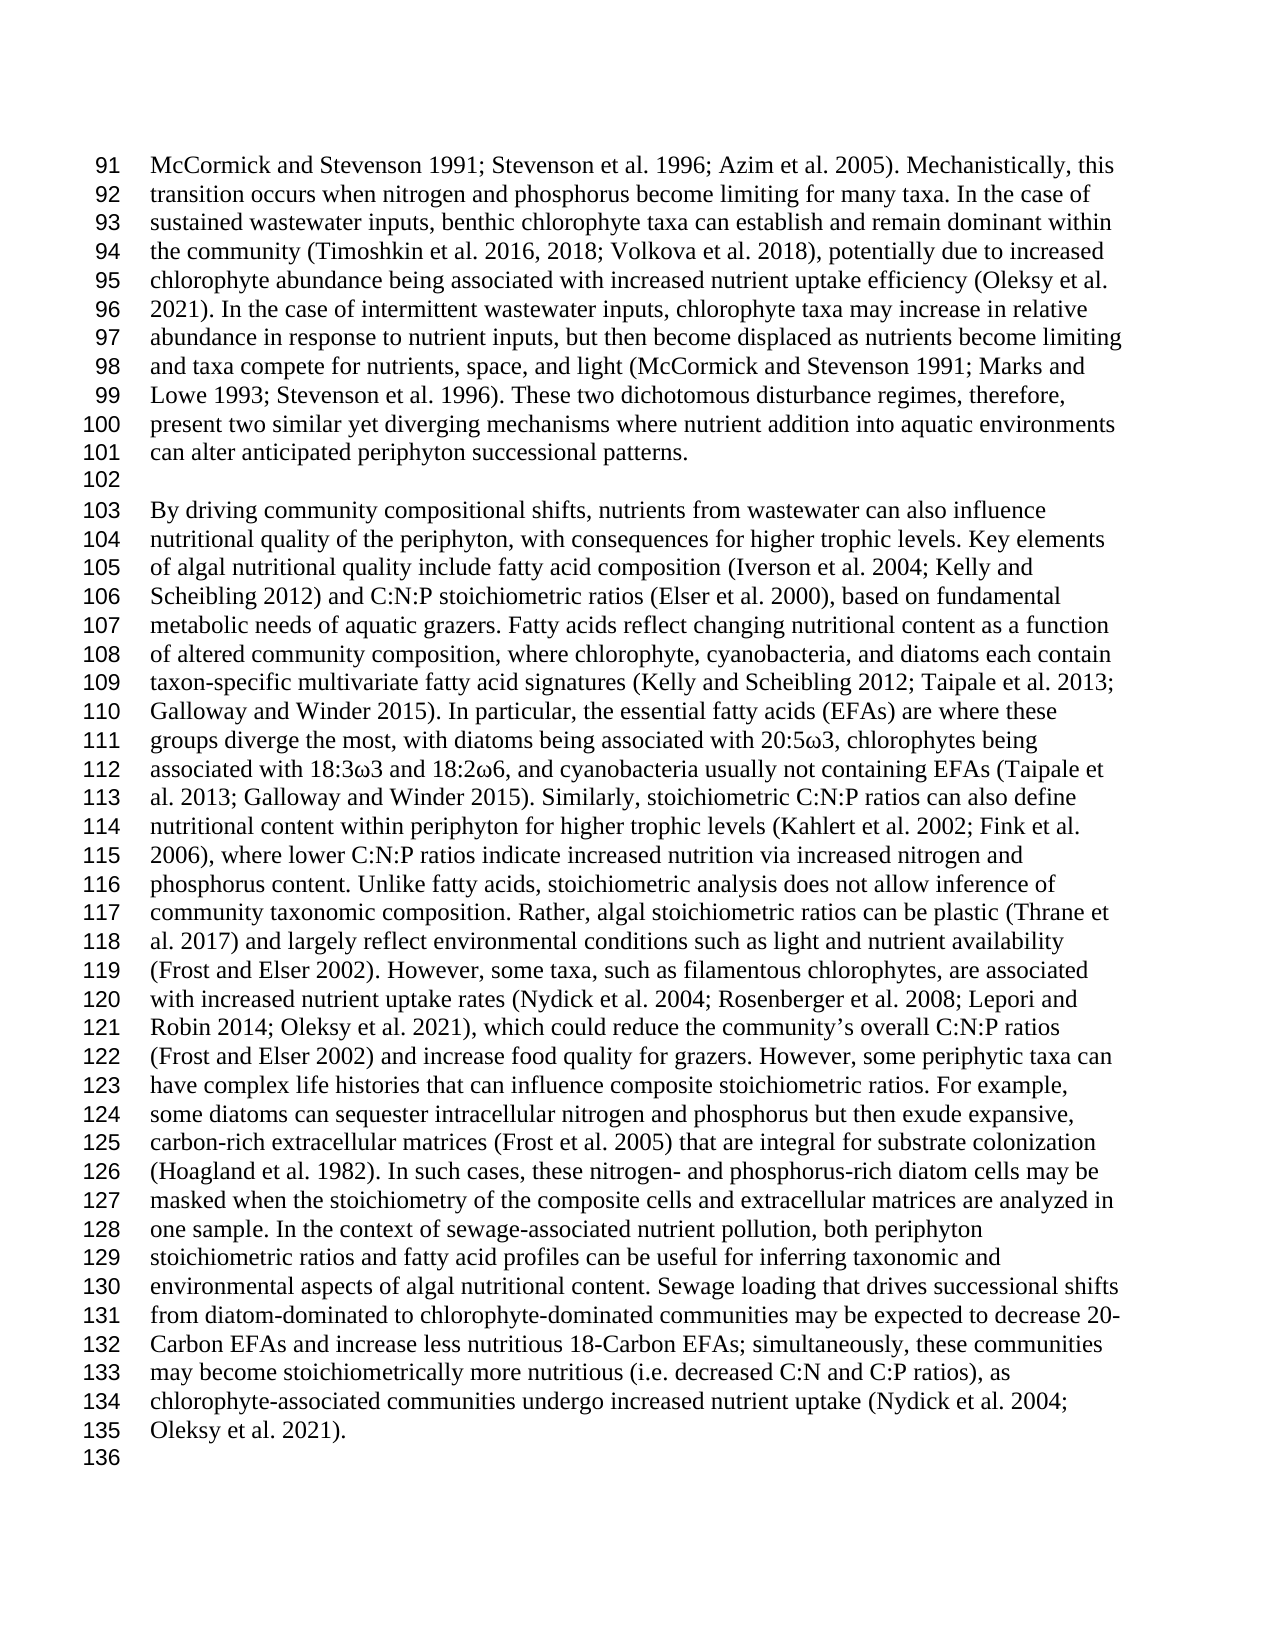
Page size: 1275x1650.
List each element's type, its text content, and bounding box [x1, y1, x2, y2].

text By driving community compositional shifts, nutrients from wastewater can also influence nutritional quality of the periphyton, with consequences for higher trophic levels. Key elements of algal nutritional quality include fatty acid composition (Iverson et al. 2004; Kelly and Scheibling 2012) and C:N:P stoichiometric ratios (Elser et al. 2000), based on fundamental metabolic needs of aquatic grazers. Fatty acids reflect changing nutritional content as a function of altered community composition, where chlorophyte, cyanobacteria, and diatoms each contain taxon-specific multivariate fatty acid signatures (Kelly and Scheibling 2012; Taipale et al. 2013; Galloway and Winder 2015). In particular, the essential fatty acids (EFAs) are where these groups diverge the most, with diatoms being associated with 20:5ω3, chlorophytes being associated with 18:3ω3 and 18:2ω6, and cyanobacteria usually not containing EFAs (Taipale et al. 2013; Galloway and Winder 2015). Similarly, stoichiometric C:N:P ratios can also define nutritional content within periphyton for higher trophic levels (Kahlert et al. 2002; Fink et al. 2006), where lower C:N:P ratios indicate increased nutrition via increased nitrogen and phosphorus content. Unlike fatty acids, stoichiometric analysis does not allow inference of community taxonomic composition. Rather, algal stoichiometric ratios can be plastic (Thrane et al. 2017) and largely reflect environmental conditions such as light and nutrient availability (Frost and Elser 2002). However, some taxa, such as filamentous chlorophytes, are associated with increased nutrient uptake rates (Nydick et al. 2004; Rosenberger et al. 2008; Lepori and Robin 2014; Oleksy et al. 2021), which could reduce the community’s overall C:N:P ratios (Frost and Elser 2002) and increase food quality for grazers. However, some periphytic taxa can have complex life histories that can influence composite stoichiometric ratios. For example, some diatoms can sequester intracellular nitrogen and phosphorus but then exude expansive, carbon-rich extracellular matrices (Frost et al. 2005) that are integral for substrate colonization (Hoagland et al. 1982). In such cases, these nitrogen- and phosphorus-rich diatom cells may be masked when the stoichiometry of the composite cells and extracellular matrices are analyzed in one sample. In the context of sewage-associated nutrient pollution, both periphyton stoichiometric ratios and fatty acid profiles can be useful for inferring taxonomic and environmental aspects of algal nutritional content. Sewage loading that drives successional shifts from diatom-dominated to chlorophyte-dominated communities may be expected to decrease 20-Carbon EFAs and increase less nutritious 18-Carbon EFAs; simultaneously, these communities may become stoichiometrically more nutritious (i.e. decreased C:N and C:P ratios), as chlorophyte-associated communities undergo increased nutrient uptake (Nydick et al. 2004; Oleksy et al. 2021). [150, 495, 1125, 1444]
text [150, 150, 1125, 466]
